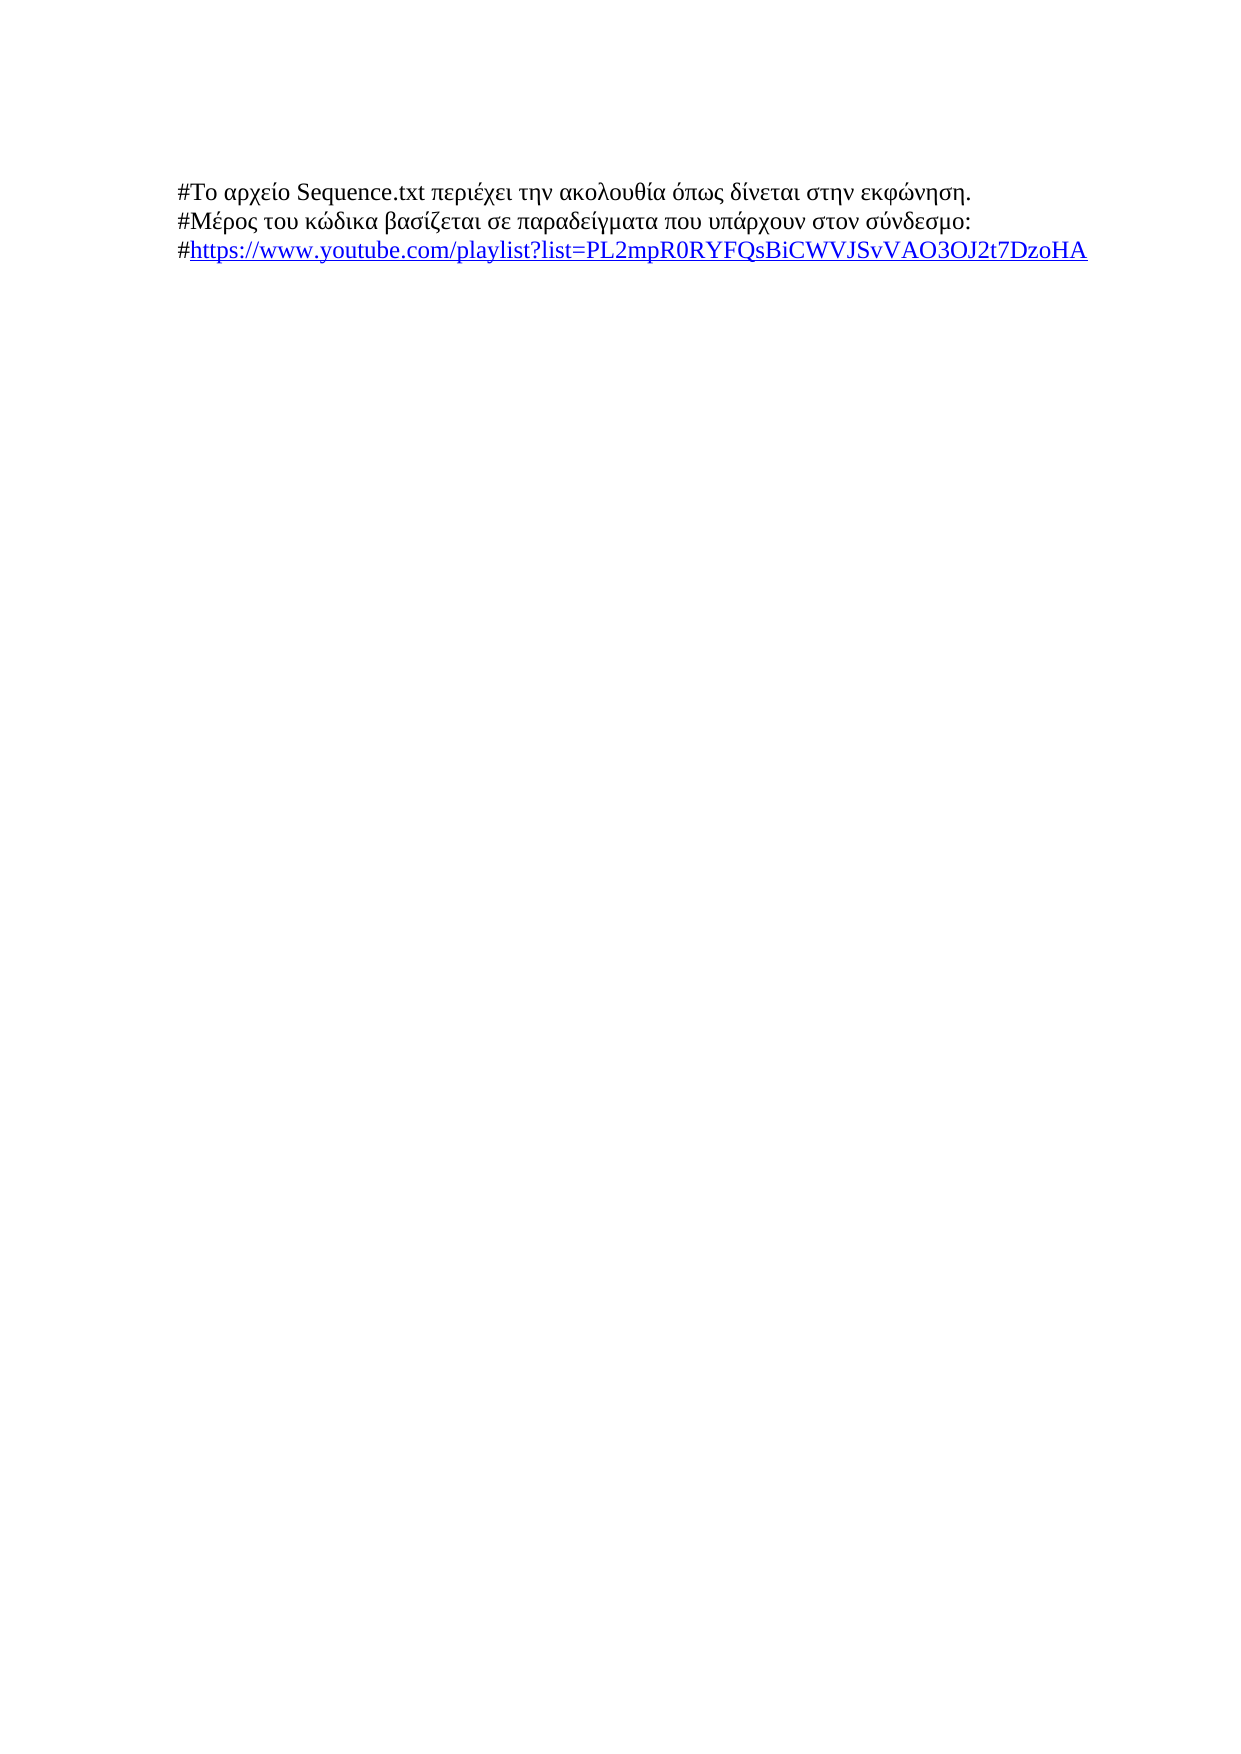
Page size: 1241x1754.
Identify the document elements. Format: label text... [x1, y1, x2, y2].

text #Μέρος του κώδικα βασίζεται σε παραδείγματα που υπάρχουν στον σύνδεσμο: [177, 206, 1122, 235]
text #Το αρχείο Sequence.txt περιέχει την ακολουθία όπως δίνεται στην εκφώνηση. [177, 177, 1122, 206]
text #https://www.youtube.com/playlist?list=PL2mpR0RYFQsBiCWVJSvVAO3OJ2t7DzoHA [177, 235, 1122, 263]
